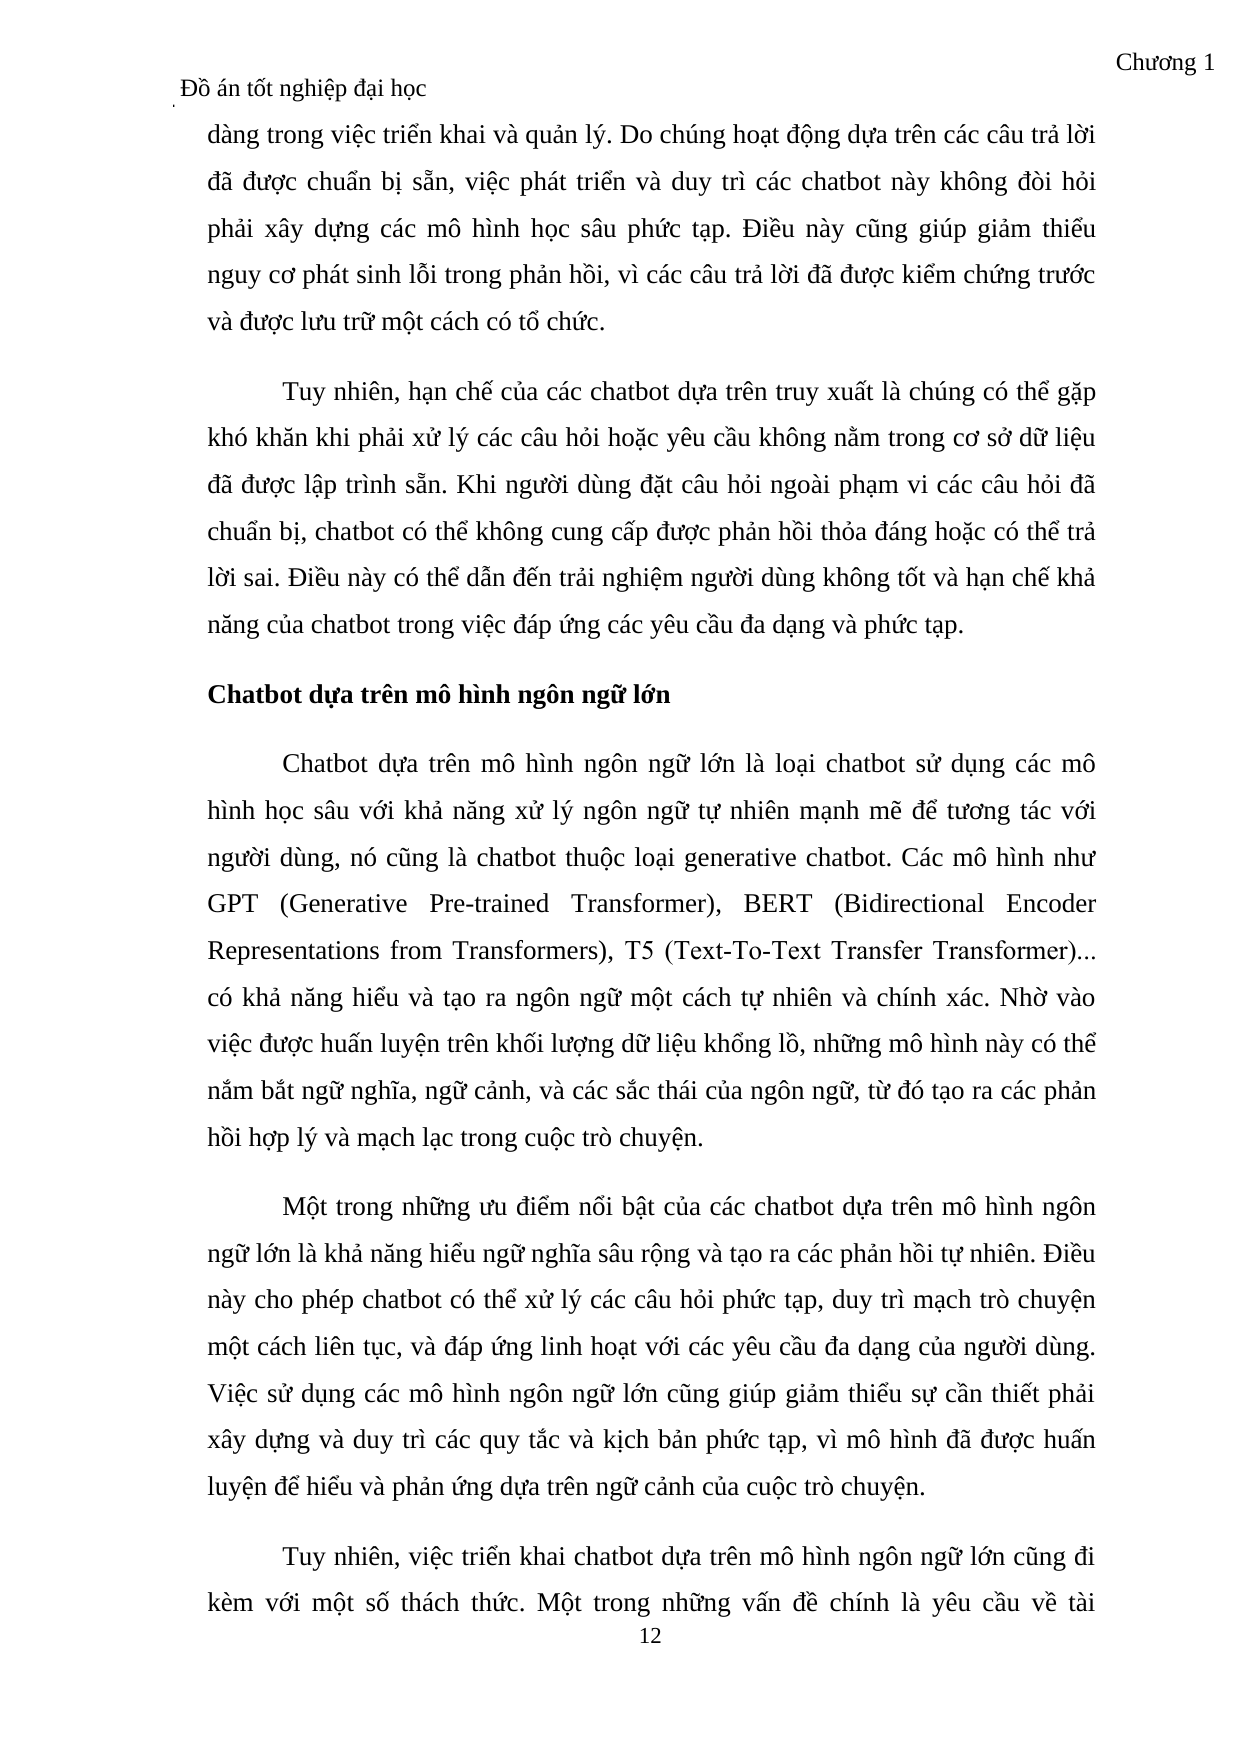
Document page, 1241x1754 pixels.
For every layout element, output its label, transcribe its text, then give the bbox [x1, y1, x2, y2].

text Một trong những ưu điểm nổi bật của các chatbot dựa trên mô hình ngôn ngữ lớn là khả năng hiểu ngữ nghĩa sâu rộng và tạo ra các phản hồi tự nhiên. Điều này cho phép chatbot có thể xử lý các câu hỏi phức tạp, duy trì mạch trò chuyện một cách liên tục, và đáp ứng linh hoạt với các yêu cầu đa dạng của người dùng. Việc sử dụng các mô hình ngôn ngữ lớn cũng giúp giảm thiểu sự cần thiết phải xây dựng và duy trì các quy tắc và kịch bản phức tạp, vì mô hình đã được huấn luyện để hiểu và phản ứng dựa trên ngữ cảnh của cuộc trò chuyện. [207, 1190, 1097, 1501]
text Chatbot dựa trên mô hình ngôn ngữ lớn là loại chatbot sử dụng các mô hình học sâu với khả năng xử lý ngôn ngữ tự nhiên mạnh mẽ để tương tác với người dùng, nó cũng là chatbot thuộc loại generative chatbot. Các mô hình như GPT (Generative Pre-trained Transformer), BERT (Bidirectional Encoder Representations from Transformers), T5 (Text-To-Text Transfer Transformer)... có khả năng hiểu và tạo ra ngôn ngữ một cách tự nhiên và chính xác. Nhờ vào việc được huấn luyện trên khối lượng dữ liệu khổng lồ, những mô hình này có thể nắm bắt ngữ nghĩa, ngữ cảnh, và các sắc thái của ngôn ngữ, từ đó tạo ra các phản hồi hợp lý và mạch lạc trong cuộc trò chuyện. [207, 747, 1097, 1152]
text Chatbot dựa trên mô hình ngôn ngữ lớn [207, 678, 1097, 709]
text Tuy nhiên, hạn chế của các chatbot dựa trên truy xuất là chúng có thể gặp khó khăn khi phải xử lý các câu hỏi hoặc yêu cầu không nằm trong cơ sở dữ liệu đã được lập trình sẵn. Khi người dùng đặt câu hỏi ngoài phạm vi các câu hỏi đã chuẩn bị, chatbot có thể không cung cấp được phản hồi thỏa đáng hoặc có thể trả lời sai. Điều này có thể dẫn đến trải nghiệm người dùng không tốt và hạn chế khả năng của chatbot trong việc đáp ứng các yêu cầu đa dạng và phức tạp. [207, 375, 1097, 639]
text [207, 1540, 1097, 1618]
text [207, 118, 1097, 336]
